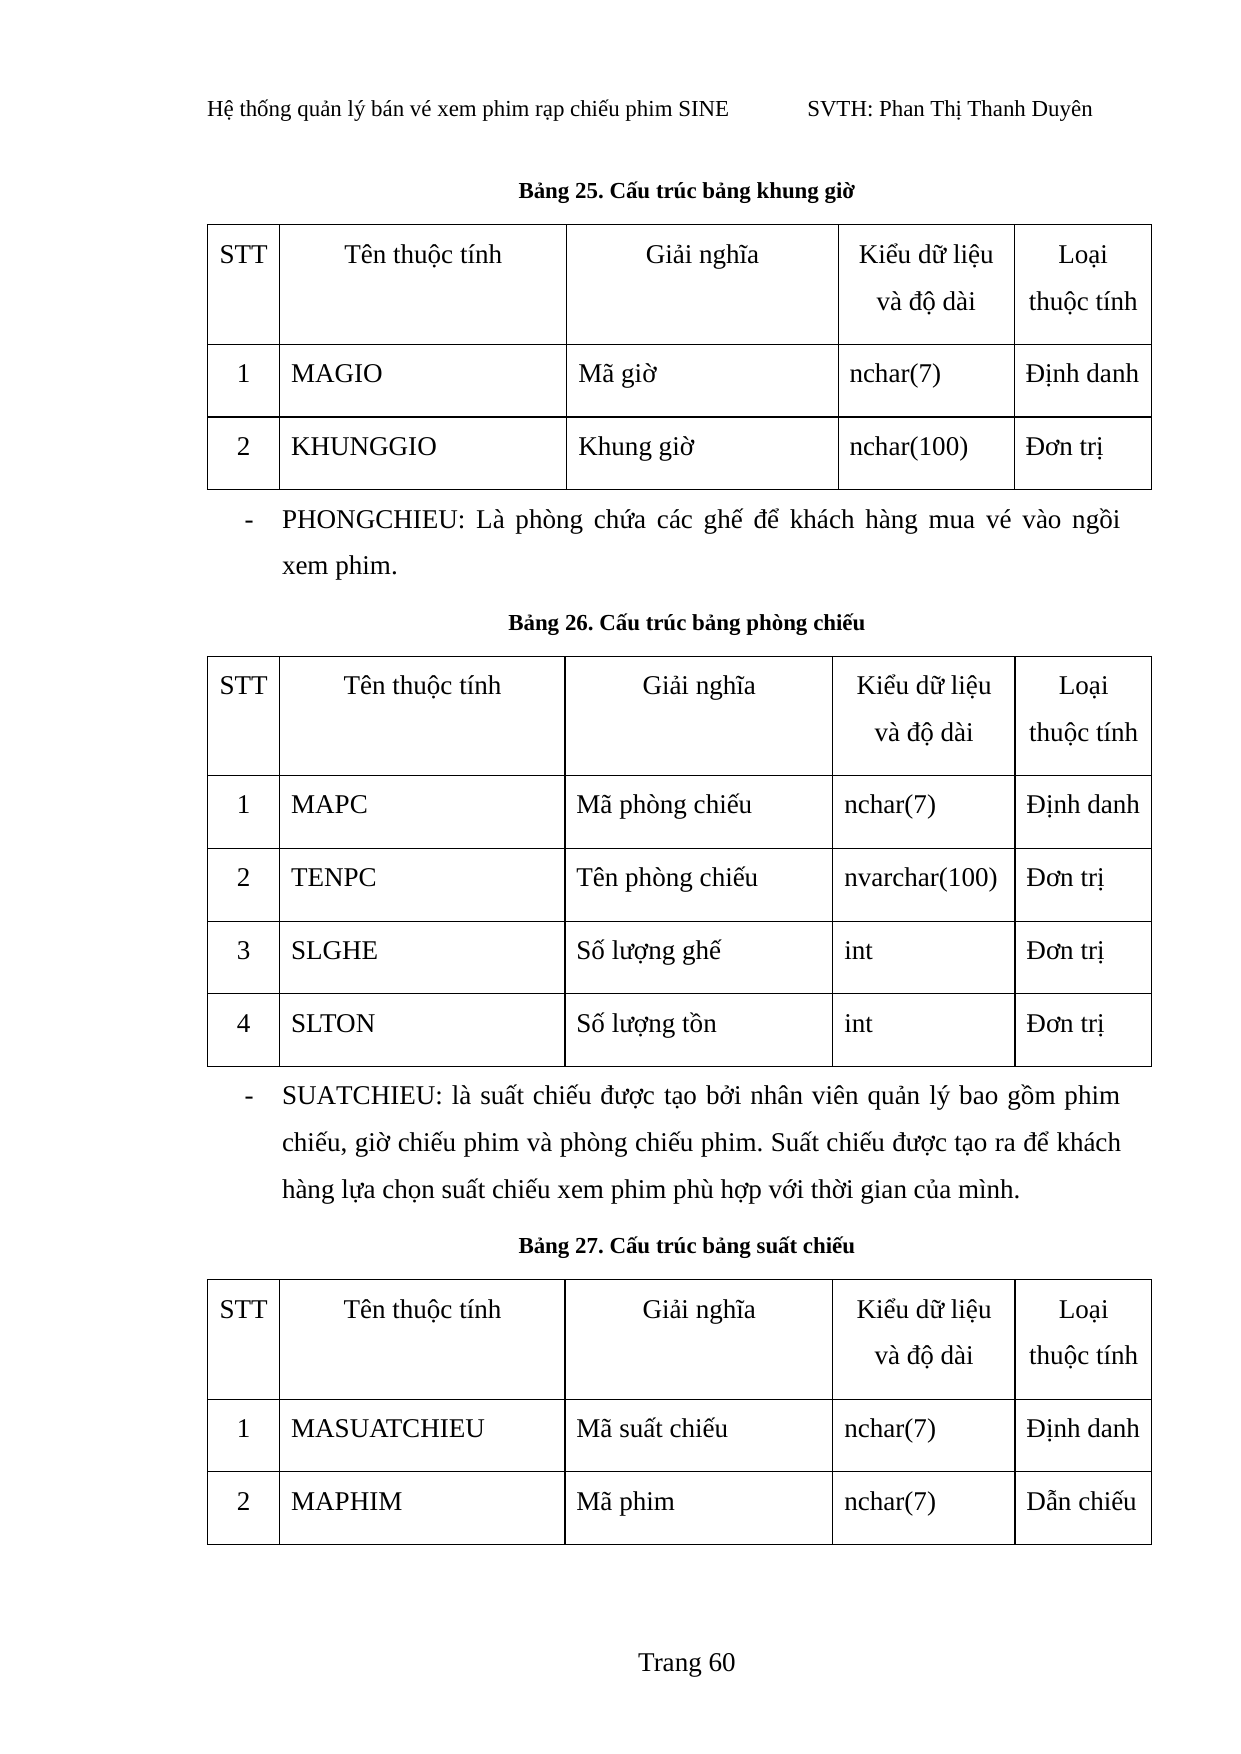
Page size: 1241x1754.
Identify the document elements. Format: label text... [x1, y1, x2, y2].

table_cell 1 [208, 345, 279, 416]
table_header Giải nghĩa [567, 225, 838, 344]
table_cell int [833, 994, 1014, 1066]
table_cell int [833, 922, 1014, 993]
table_cell nchar(100) [839, 418, 1014, 489]
table_cell MAPC [280, 776, 564, 848]
table_cell Mã giờ [567, 345, 838, 416]
text Bảng 25. Cấu trúc bảng khung giờ [207, 177, 1122, 203]
table_header Kiểu dữ liệu và độ dài [833, 1280, 1014, 1398]
table_cell Đơn trị [1016, 994, 1151, 1066]
table_header Tên thuộc tính [280, 657, 564, 775]
table_header Tên thuộc tính [280, 1280, 564, 1398]
list PHONGCHIEU: Là phòng chứa các ghế để khách hàng mua vé vào ngồi xem phim. [244, 503, 1122, 581]
table_cell MAGIO [280, 345, 566, 416]
table_cell nchar(7) [833, 776, 1014, 848]
table_cell Đơn trị [1016, 849, 1151, 921]
table_cell Dẫn chiếu [1016, 1472, 1151, 1544]
table_cell 1 [208, 776, 279, 848]
table_cell Tên phòng chiếu [566, 849, 832, 921]
table_header Loại thuộc tính [1015, 225, 1151, 344]
table_cell Định danh [1015, 345, 1151, 416]
table_cell nchar(7) [839, 345, 1014, 416]
table_header STT [208, 1280, 279, 1398]
table_cell nchar(7) [833, 1472, 1014, 1544]
table_cell 2 [208, 1472, 279, 1544]
table_cell Đơn trị [1015, 418, 1151, 489]
table_header Kiểu dữ liệu và độ dài [833, 657, 1014, 775]
table_cell 2 [208, 418, 279, 489]
table_cell TENPC [280, 849, 564, 921]
table_cell SLGHE [280, 922, 564, 993]
table_cell KHUNGGIO [280, 418, 566, 489]
table_header Tên thuộc tính [280, 225, 566, 344]
table_header Loại thuộc tính [1016, 657, 1151, 775]
table_cell 1 [208, 1400, 279, 1471]
table_cell Đơn trị [1016, 922, 1151, 993]
table_cell MASUATCHIEU [280, 1400, 564, 1471]
table_cell 2 [208, 849, 279, 921]
table_cell Định danh [1016, 1400, 1151, 1471]
table_cell nvarchar(100) [833, 849, 1014, 921]
table_cell Số lượng ghế [566, 922, 832, 993]
table_header Giải nghĩa [566, 1280, 832, 1398]
table_cell MAPHIM [280, 1472, 564, 1544]
text Bảng 27. Cấu trúc bảng suất chiếu [207, 1232, 1122, 1258]
table_header STT [208, 657, 279, 775]
table_cell Khung giờ [567, 418, 838, 489]
list SUATCHIEU: là suất chiếu được tạo bởi nhân viên quản lý bao gồm phim chiếu, giờ chiếu phim và phòng chiếu phim. Suất chiếu được tạo ra để khách hàng lựa chọn suất chiếu xem phim phù hợp với thời gian của mình. [244, 1079, 1122, 1204]
table_cell Định danh [1016, 776, 1151, 848]
table_header STT [208, 225, 279, 344]
table_cell Mã phòng chiếu [566, 776, 832, 848]
table_cell 3 [208, 922, 279, 993]
table_cell nchar(7) [833, 1400, 1014, 1471]
table_cell Mã phim [566, 1472, 832, 1544]
table_header Loại thuộc tính [1016, 1280, 1151, 1398]
table_cell 4 [208, 994, 279, 1066]
table_cell Số lượng tồn [566, 994, 832, 1066]
text Bảng 26. Cấu trúc bảng phòng chiếu [207, 608, 1122, 635]
table_cell Mã suất chiếu [566, 1400, 832, 1471]
table_header Kiểu dữ liệu và độ dài [839, 225, 1014, 344]
table_cell SLTON [280, 994, 564, 1066]
table_header Giải nghĩa [566, 657, 832, 775]
